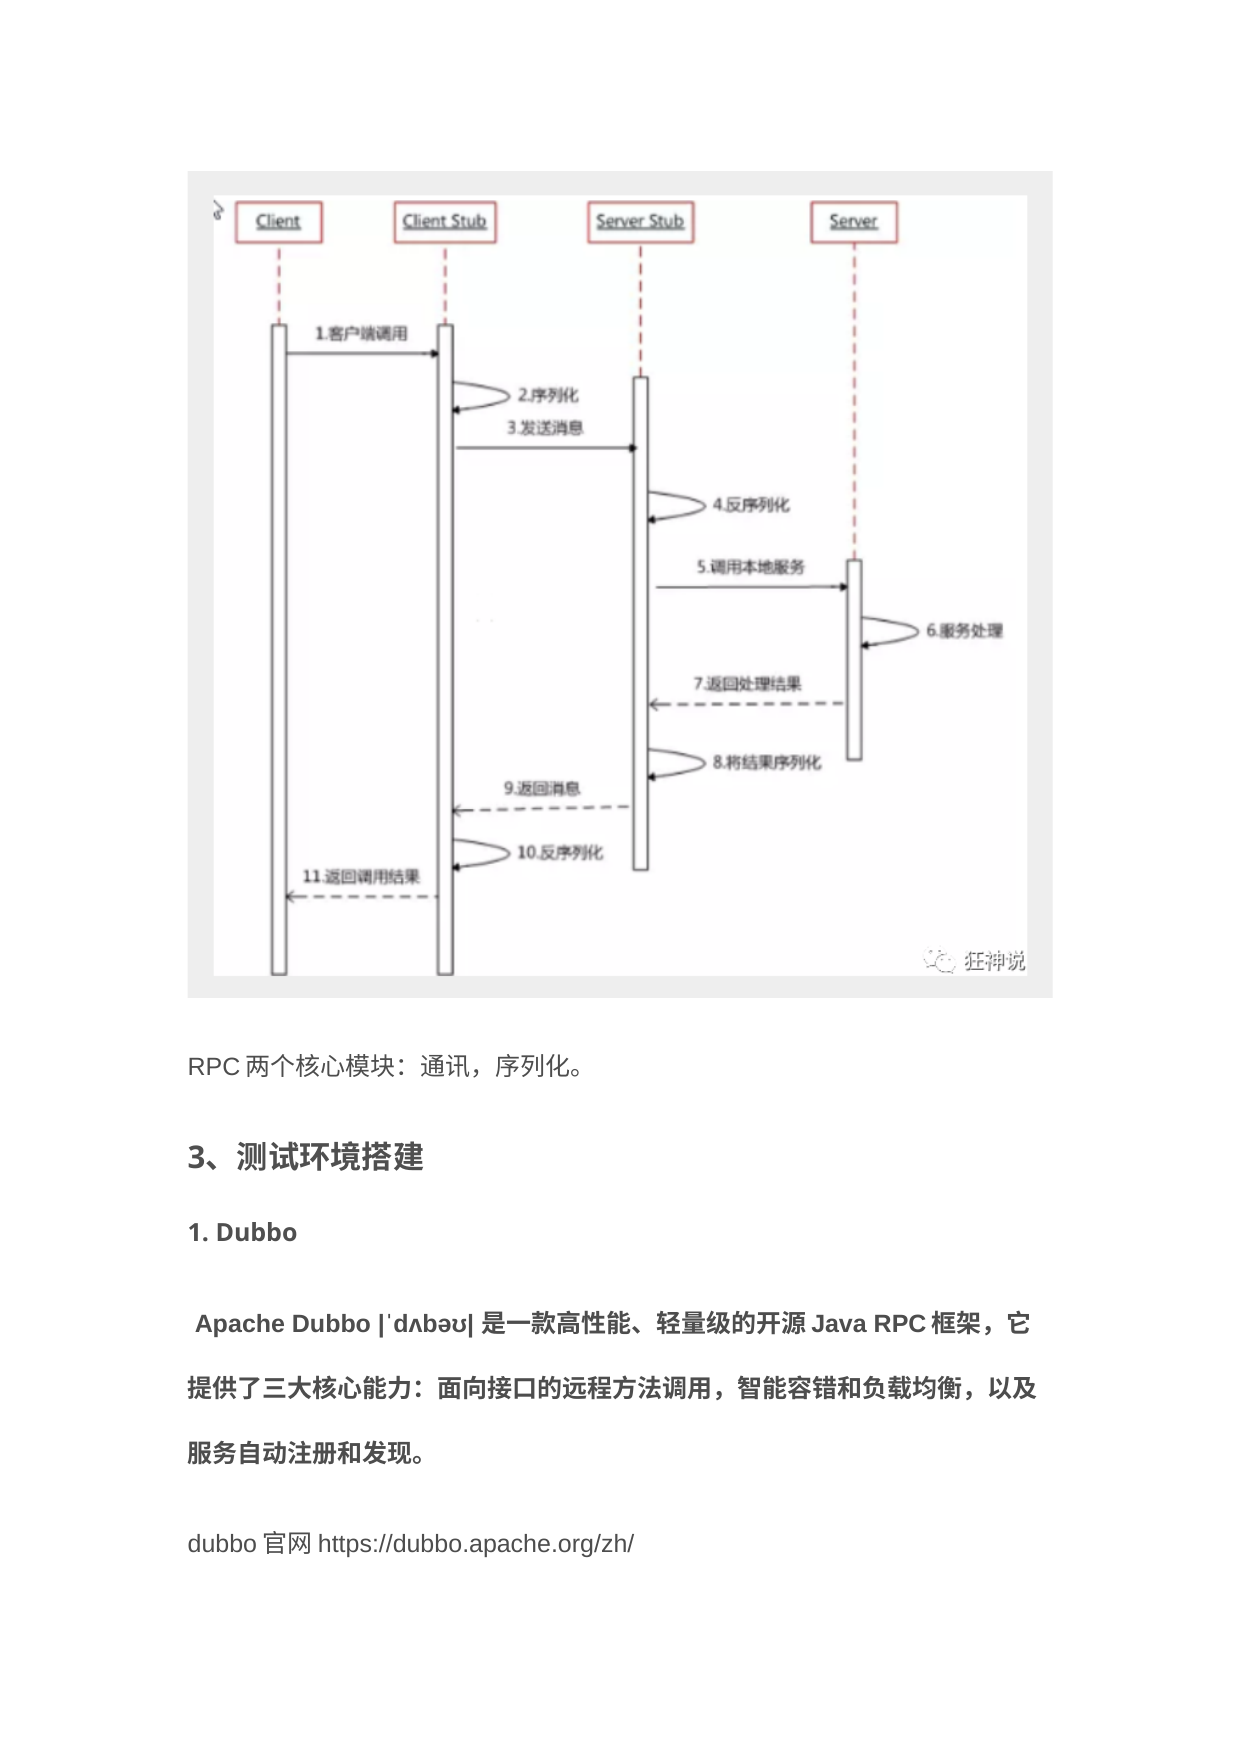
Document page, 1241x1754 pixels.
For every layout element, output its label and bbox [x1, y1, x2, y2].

picture [187, 171, 1053, 998]
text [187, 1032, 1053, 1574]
